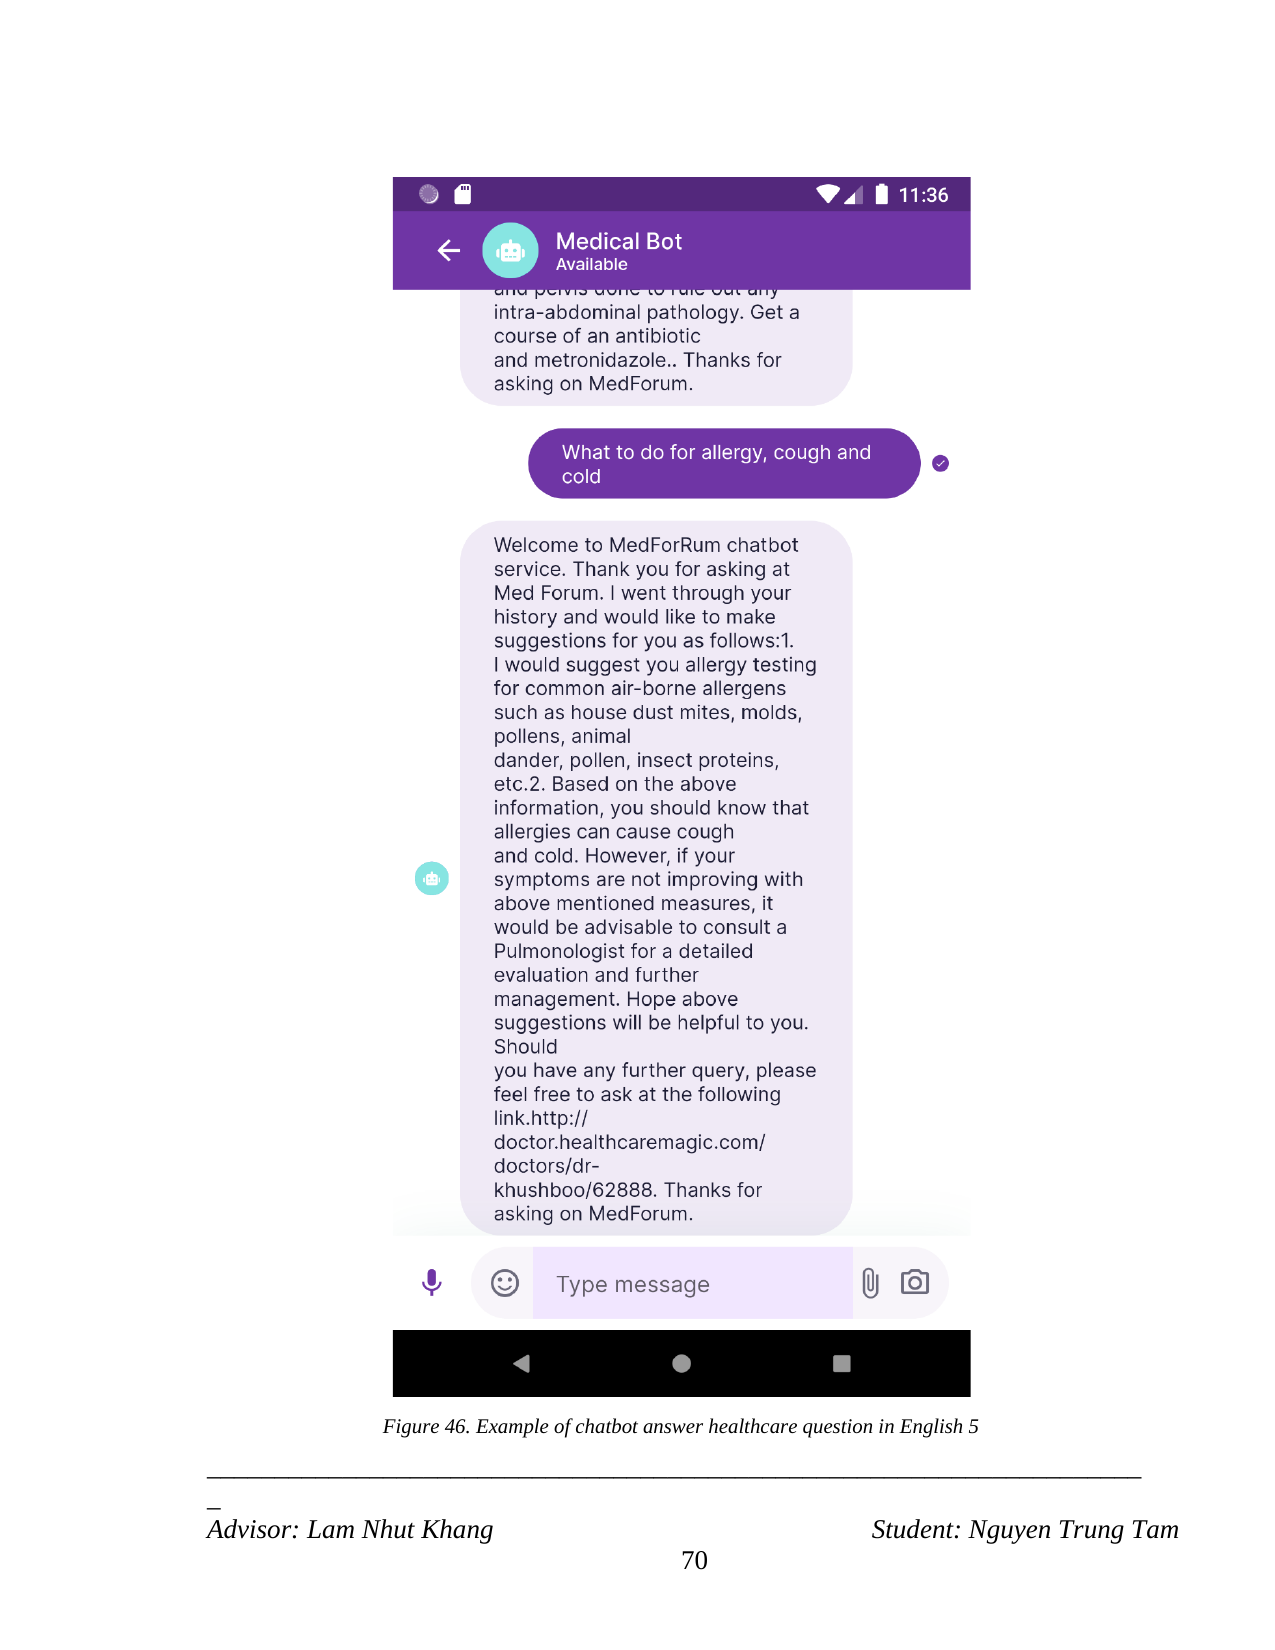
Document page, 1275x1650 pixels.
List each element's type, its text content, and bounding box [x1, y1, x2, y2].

picture [392, 177, 971, 1397]
